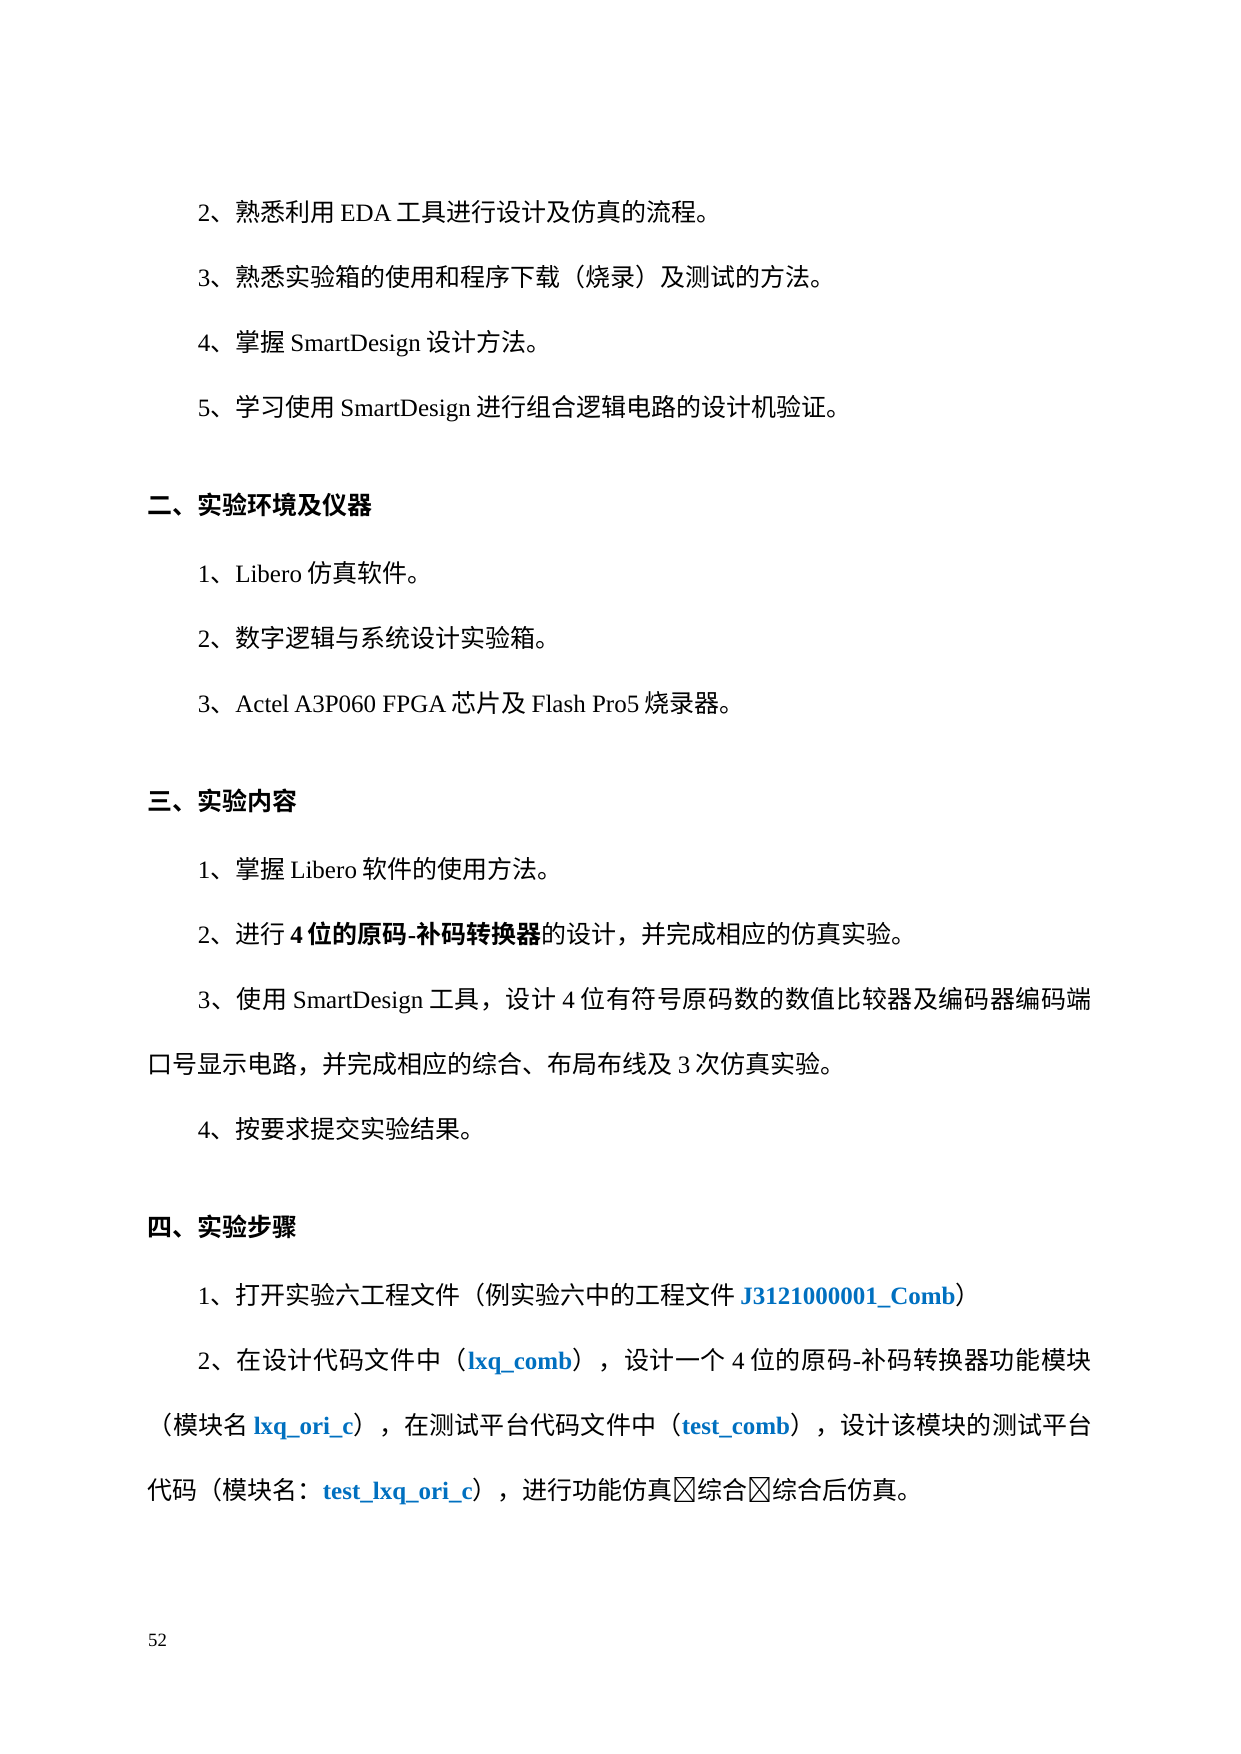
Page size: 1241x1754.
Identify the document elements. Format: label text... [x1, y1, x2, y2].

text 2、在设计代码文件中（lxq_comb），设计一个4位的原码-补码转换器功能模块（模块名lxq_ori_c），在测试平台代码文件中（test_comb），设计该模块的测试平台代码（模块名：test_lxq_ori_c），进行功能仿真综合综合后仿真。 [148, 1326, 1092, 1521]
text 5、学习使用SmartDesign进行组合逻辑电路的设计机验证。 [148, 373, 1092, 438]
text 二、实验环境及仪器 [148, 471, 1092, 536]
text 2、数字逻辑与系统设计实验箱。 [148, 604, 1092, 669]
text 1、掌握Libero软件的使用方法。 [148, 835, 1092, 900]
text 3、熟悉实验箱的使用和程序下载（烧录）及测试的方法。 [148, 243, 1092, 308]
text 2、进行4位的原码-补码转换器的设计，并完成相应的仿真实验。 [148, 900, 1092, 965]
text 3、Actel A3P060 FPGA芯片及Flash Pro5烧录器。 [148, 669, 1092, 734]
text 1、打开实验六工程文件（例实验六中的工程文件J3121000001_Comb） [148, 1261, 1092, 1326]
text 四、实验步骤 [148, 1193, 1092, 1258]
text 三、实验内容 [148, 767, 1092, 832]
text 3、使用SmartDesign工具，设计4位有符号原码数的数值比较器及编码器编码端口号显示电路，并完成相应的综合、布局布线及3次仿真实验。 [148, 965, 1092, 1095]
text 1、Libero仿真软件。 [148, 539, 1092, 604]
text 2、熟悉利用EDA工具进行设计及仿真的流程。 [148, 178, 1092, 243]
text 4、按要求提交实验结果。 [148, 1095, 1092, 1160]
text 4、掌握SmartDesign设计方法。 [148, 308, 1092, 373]
